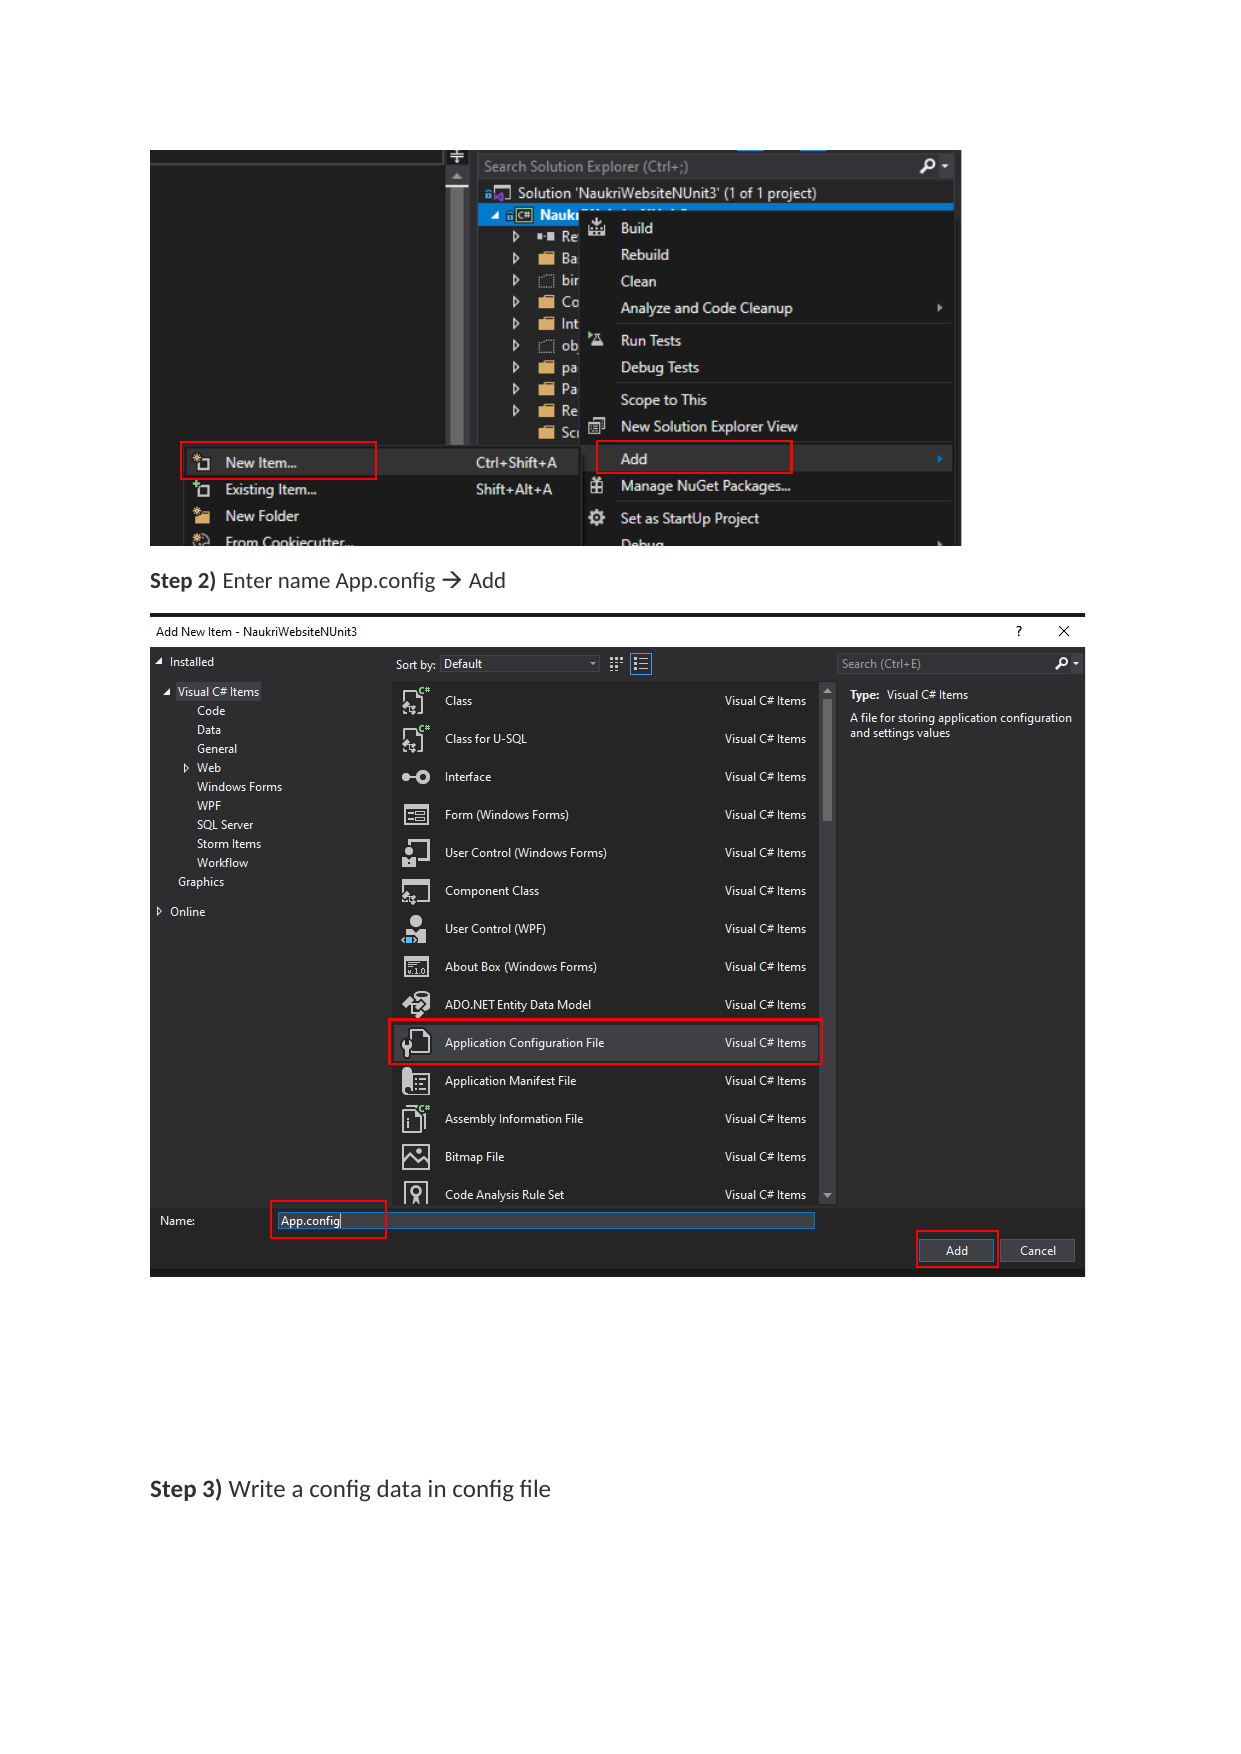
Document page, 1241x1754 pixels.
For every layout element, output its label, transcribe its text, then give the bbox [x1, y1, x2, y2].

picture [150, 613, 1085, 1277]
text Step 3) Write a config data in config file [150, 1473, 1090, 1504]
text Step 2) Enter name App.config Add [150, 564, 1090, 594]
picture [150, 150, 962, 546]
